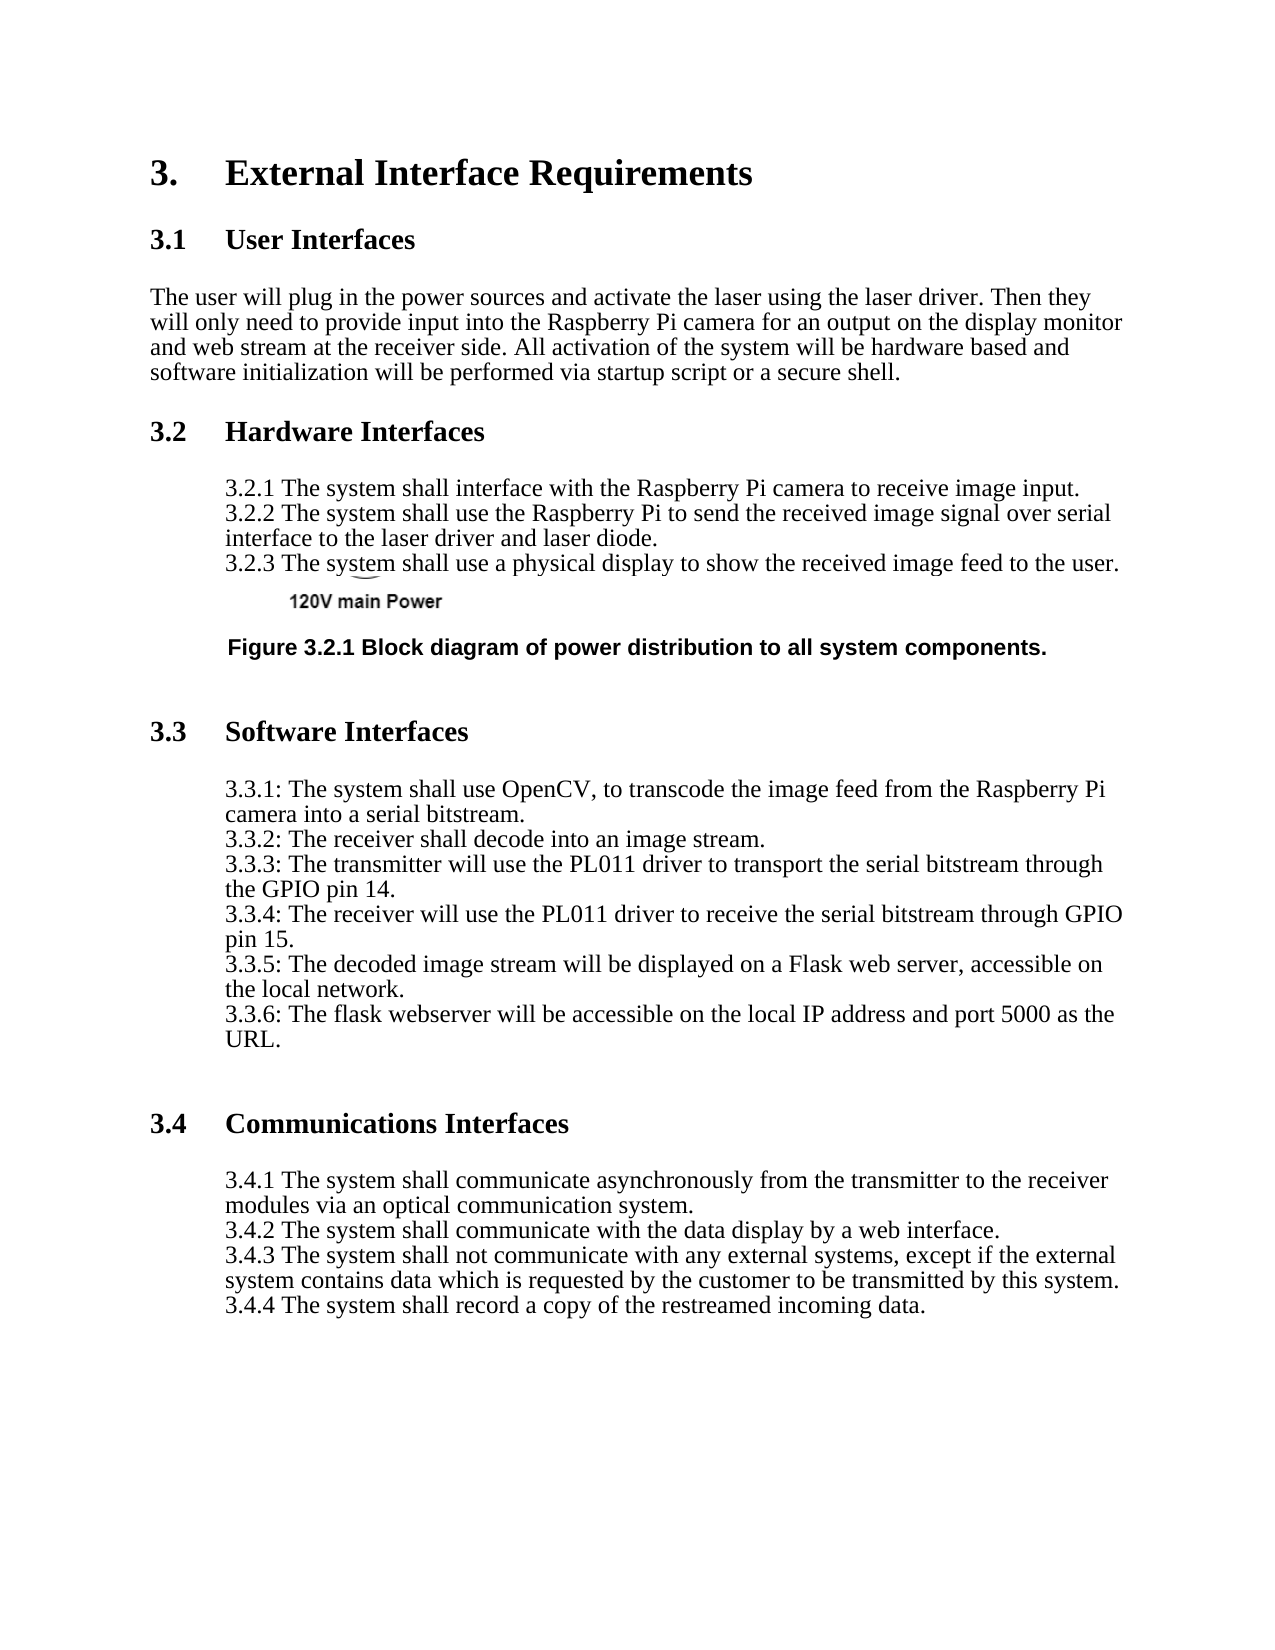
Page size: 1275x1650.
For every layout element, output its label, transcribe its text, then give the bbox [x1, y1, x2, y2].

picture [225, 576, 1172, 614]
text 3.3.4: The receiver will use the PL011 driver to receive the serial bitstream through GPIO pin 15. [225, 902, 1125, 952]
subtitle User Interfaces [150, 222, 1125, 256]
text 3.3.2: The receiver shall decode into an image stream. [225, 827, 1125, 852]
text 3.3.6: The flask webserver will be accessible on the local IP address and port 5000 as the URL. [225, 1002, 1125, 1052]
text 3.3.1: The system shall use OpenCV, to transcode the image feed from the Raspberry Pi camera into a serial bitstream. [225, 777, 1125, 827]
text 3.2.2 The system shall use the Raspberry Pi to send the received image signal over serial interface to the laser driver and laser diode. [225, 502, 1125, 552]
text 3.2.1 The system shall interface with the Raspberry Pi camera to receive image input. [150, 477, 1125, 502]
text 3.4.2 The system shall communicate with the data display by a web interface. [225, 1219, 1125, 1244]
text 3.4.3 The system shall not communicate with any external systems, except if the external system contains data which is requested by the customer to be transmitted by this system. [225, 1244, 1125, 1294]
text 3.2.3 The system shall use a physical display to show the received image feed to the user. [150, 552, 1125, 577]
subtitle Communications Interfaces [150, 1106, 1125, 1140]
subtitle Software Interfaces [150, 714, 1125, 748]
subtitle External Interface Requirements [150, 150, 1125, 193]
text Figure 3.2.1 Block diagram of power distribution to all system components. [150, 635, 1125, 660]
text The user will plug in the power sources and activate the laser using the laser driver. Then they will only need to provide input into the Raspberry Pi camera for an output on the display monitor and web stream at the receiver side. All activation of the system will be hardware based and software initialization will be performed via startup script or a secure shell. [150, 285, 1125, 385]
text 3.4.4 The system shall record a copy of the restreamed incoming data. [225, 1294, 1125, 1319]
subtitle Hardware Interfaces [150, 414, 1125, 448]
text 3.4.1 The system shall communicate asynchronously from the transmitter to the receiver modules via an optical communication system. [225, 1169, 1125, 1219]
text 3.3.5: The decoded image stream will be displayed on a Flask web server, accessible on the local network. [225, 952, 1125, 1002]
text 3.3.3: The transmitter will use the PL011 driver to transport the serial bitstream through the GPIO pin 14. [225, 852, 1125, 902]
